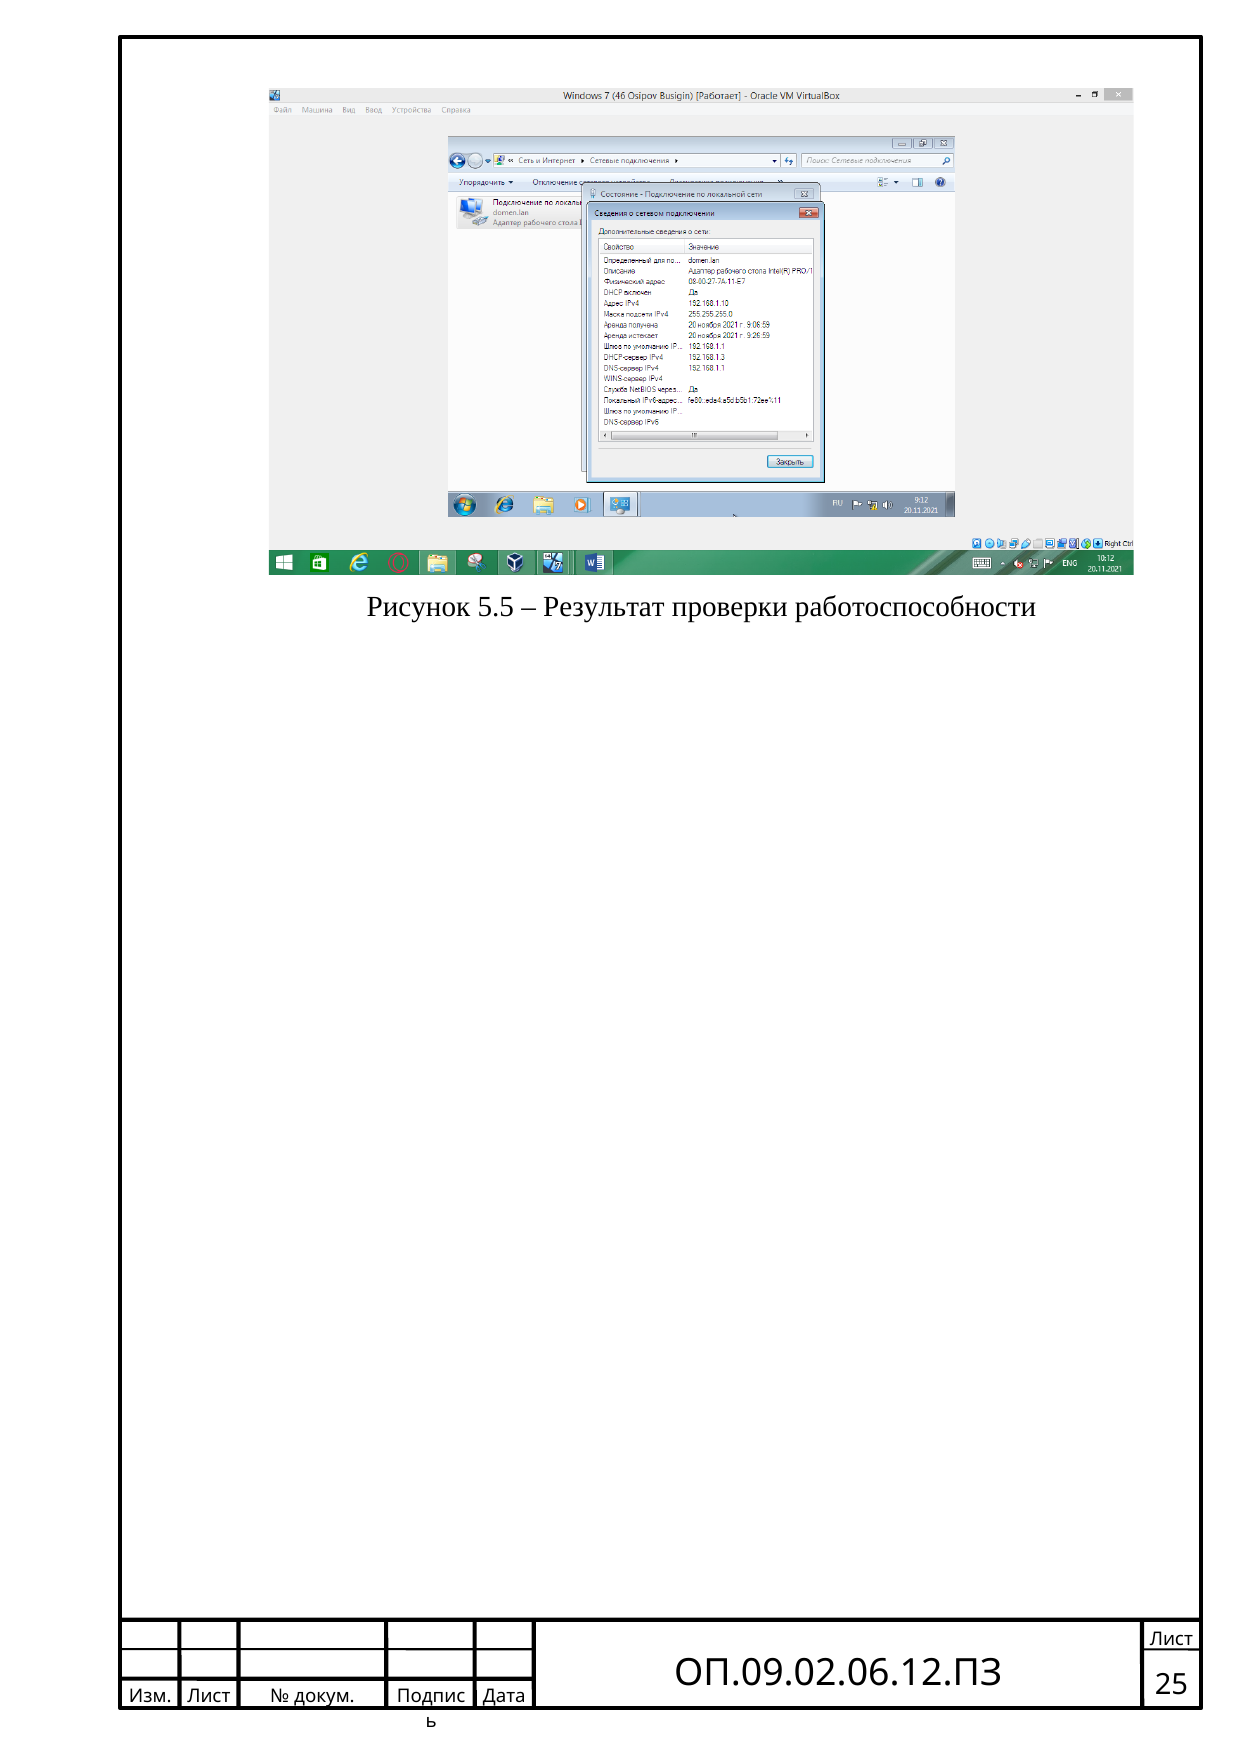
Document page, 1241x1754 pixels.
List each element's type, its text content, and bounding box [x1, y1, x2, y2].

picture [268, 88, 1134, 575]
text Рисунок 5.5 – Результат проверки работоспособности [148, 589, 1181, 623]
